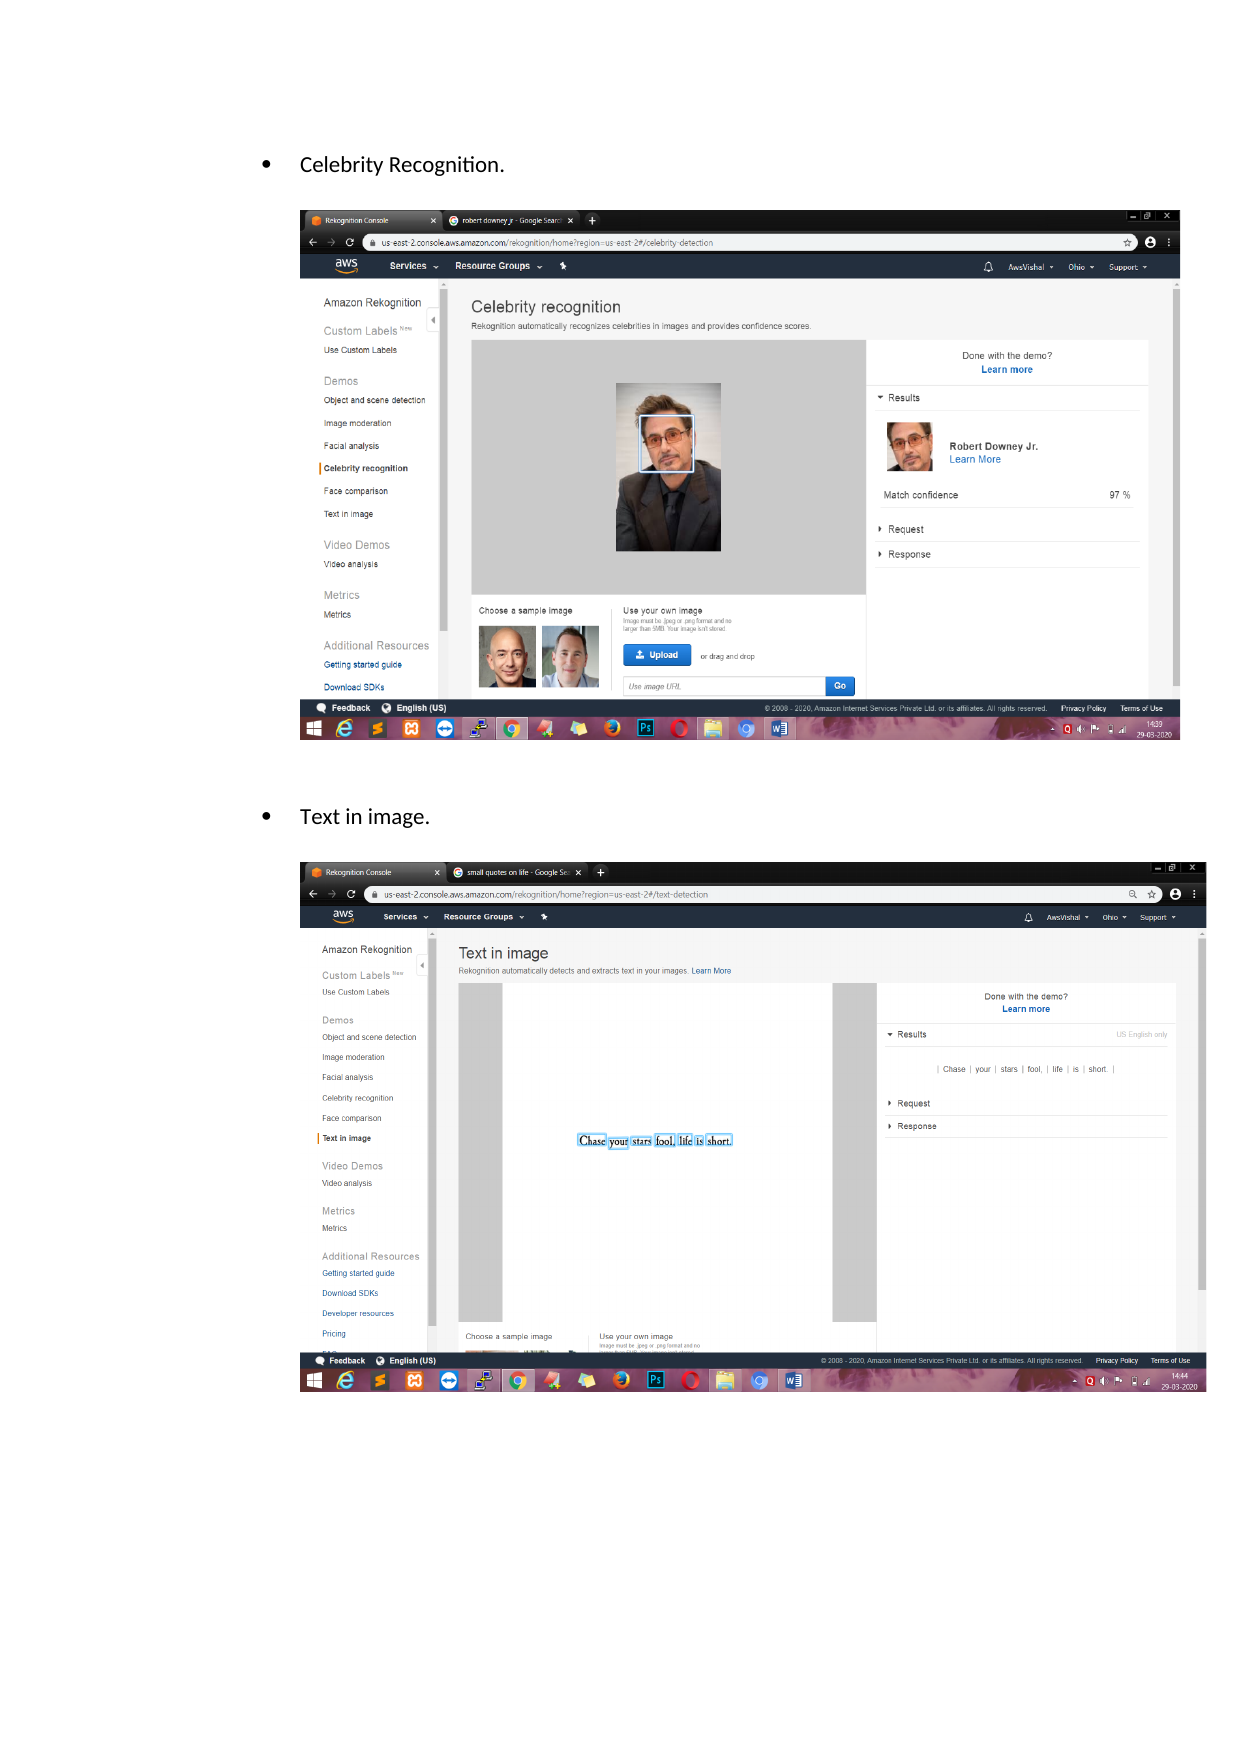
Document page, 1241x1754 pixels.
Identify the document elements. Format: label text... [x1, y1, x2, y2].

list Text in image. [262, 802, 1090, 830]
list Celebrity Recognition. [262, 150, 1090, 178]
picture [300, 862, 1207, 1392]
picture [300, 210, 1181, 740]
